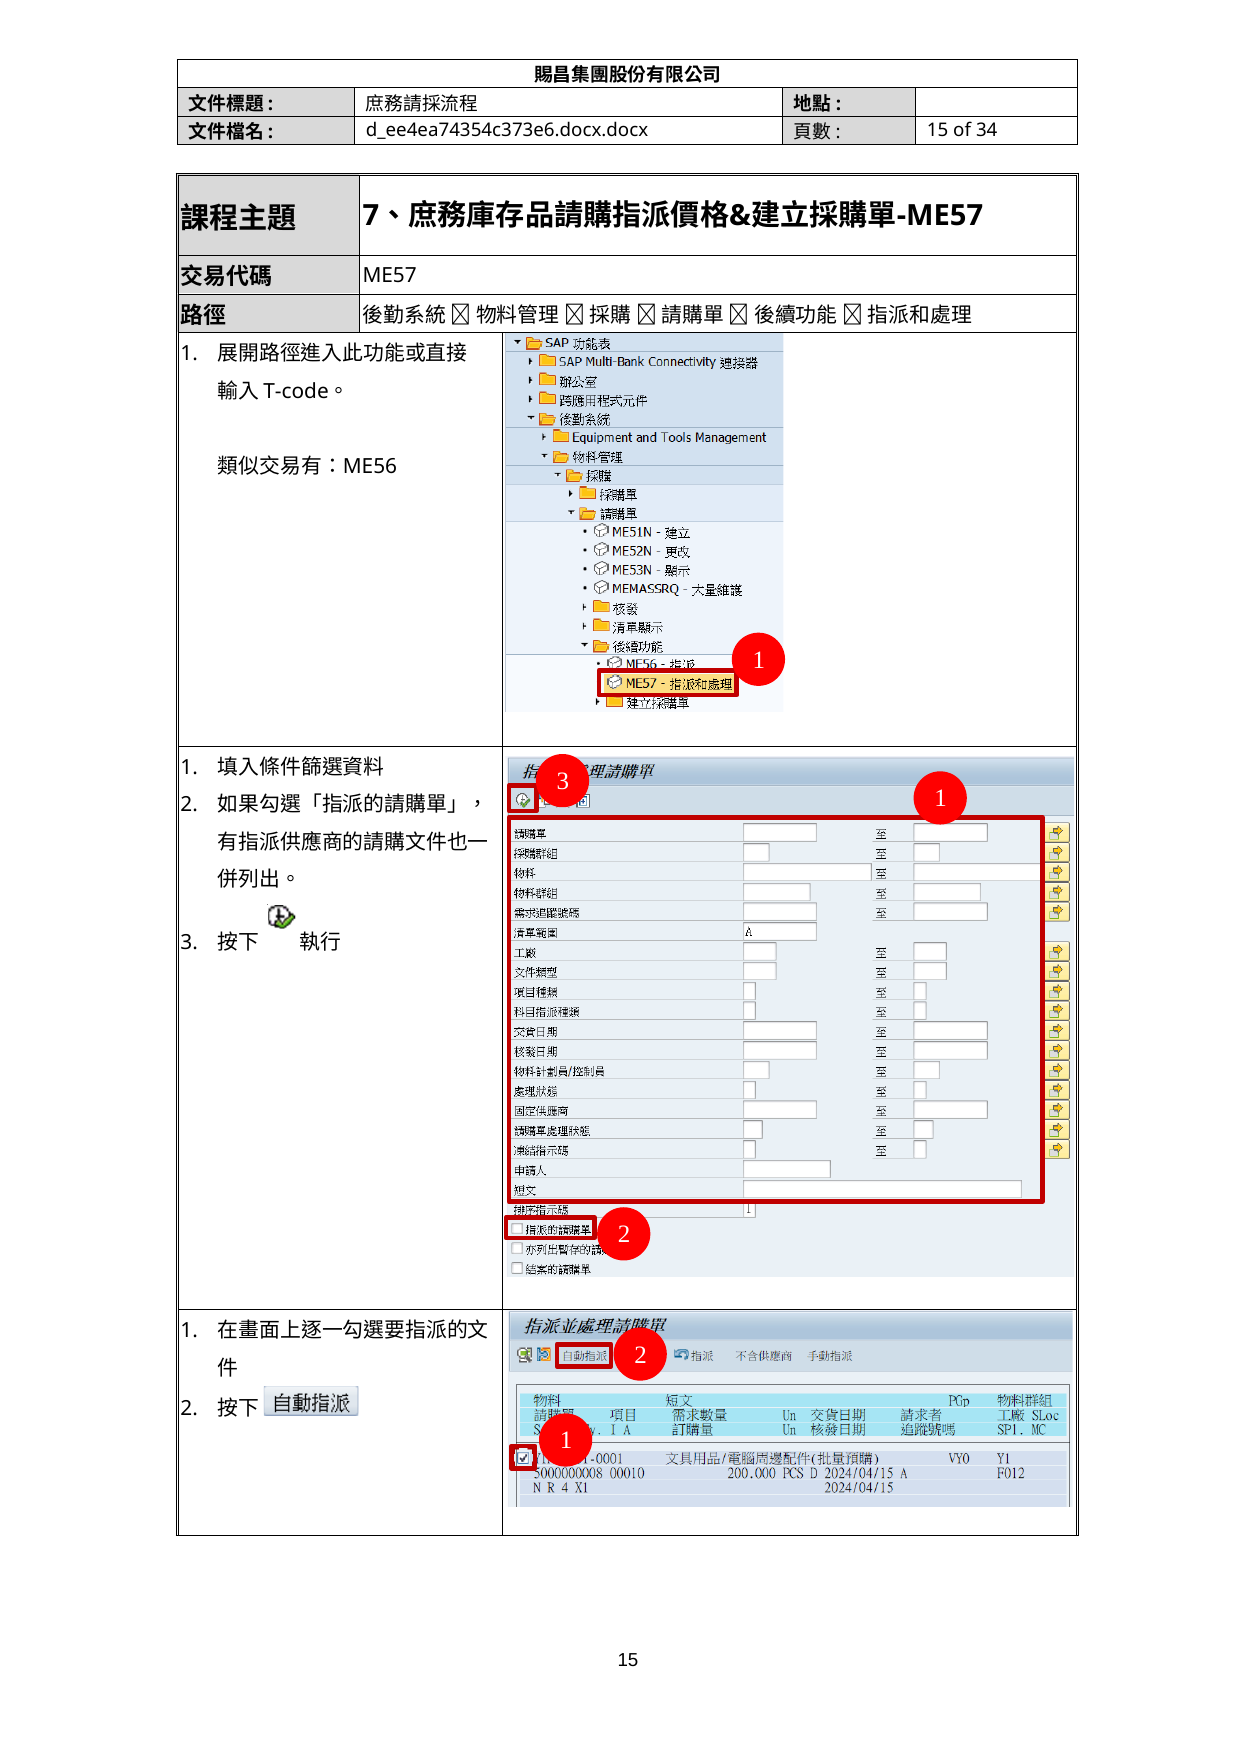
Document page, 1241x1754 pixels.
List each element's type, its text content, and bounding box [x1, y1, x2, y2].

picture [505, 1310, 1073, 1507]
table_header 7、庶務庫存品請購指派價格&建立採購單-ME57 [360, 176, 1076, 255]
picture [263, 1386, 359, 1416]
picture [511, 788, 534, 809]
picture [505, 756, 1075, 1277]
table_cell 在畫面上逐一勾選要指派的文件 按下 [179, 1310, 502, 1535]
table_cell ME57 [360, 256, 1076, 293]
table_cell [503, 333, 1076, 746]
picture [601, 673, 734, 693]
picture [259, 896, 300, 933]
table_cell 路徑 [179, 295, 359, 332]
table_header 課程主題 [179, 176, 359, 255]
table_cell 後勤系統 物料管理 採購 請購單 後續功能 指派和處理 [360, 295, 1076, 332]
table_cell [503, 1310, 1076, 1535]
picture [505, 333, 784, 712]
picture [508, 1220, 592, 1236]
table_cell 填入條件篩選資料 如果勾選「指派的請購單」，有指派供應商的請購文件也一併列出。 按下執行 [179, 747, 502, 1309]
table_cell 展開路徑進入此功能或直接輸入T-code。 類似交易有：ME56 [179, 333, 502, 746]
table_cell [503, 747, 1076, 1309]
table_cell 交易代碼 [179, 256, 359, 293]
